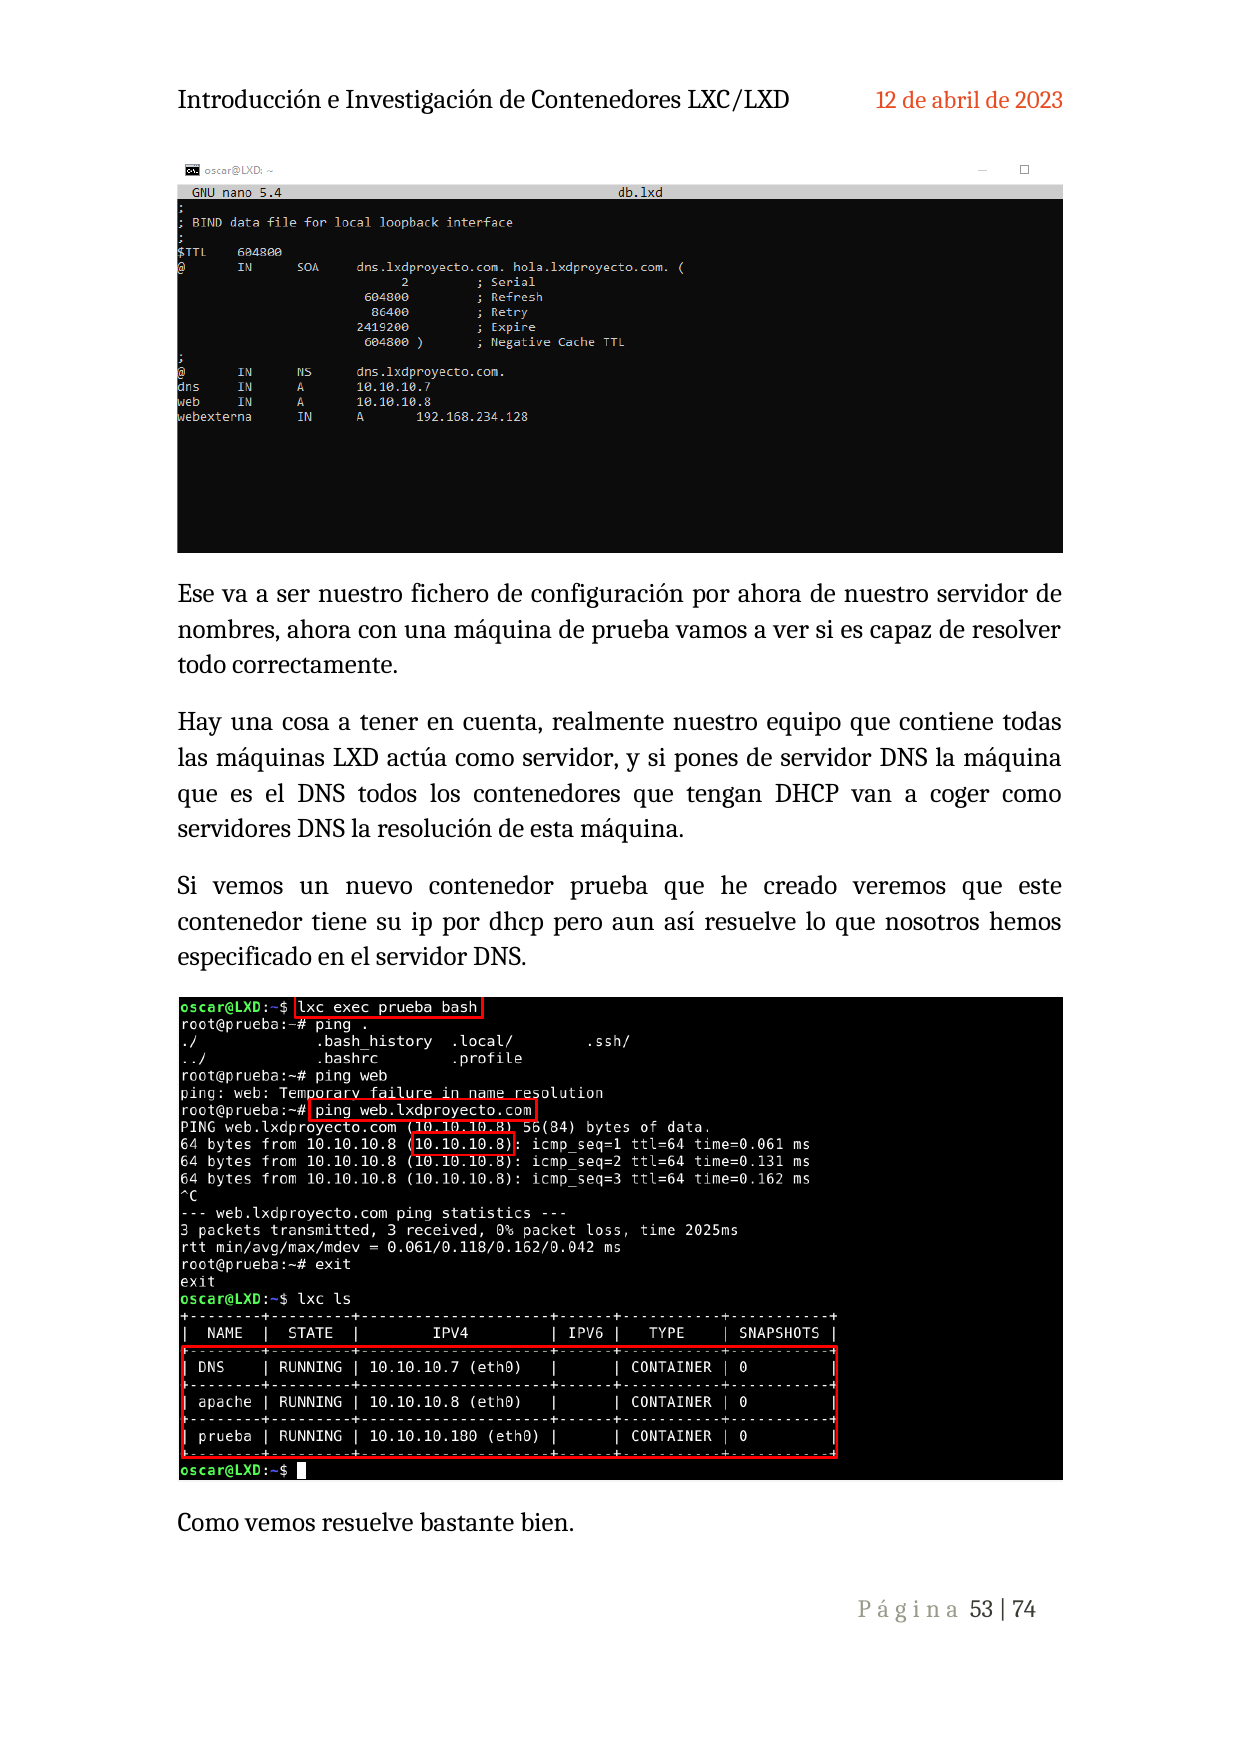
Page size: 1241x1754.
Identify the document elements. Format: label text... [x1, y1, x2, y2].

text Ese va a ser nuestro fichero de configuración por ahora de nuestro servidor de nombres, ahora con una máquina de prueba vamos a ver si es capaz de resolver todo correctamente. [177, 578, 1063, 681]
picture [177, 156, 1063, 553]
text Hay una cosa a tener en cuenta, realmente nuestro equipo que contiene todas las máquinas LXD actúa como servidor, y si pones de servidor DNS la máquina que es el DNS todos los contenedores que tengan DHCP van a coger como servidores DNS la resolución de esta máquina. [177, 706, 1063, 844]
text Si vemos un nuevo contenedor prueba que he creado veremos que este contenedor tiene su ip por dhcp pero aun así resuelve lo que nosotros hemos especificado en el servidor DNS. [177, 870, 1063, 972]
text Como vemos resuelve bastante bien. [177, 1507, 1063, 1538]
picture [177, 997, 1063, 1482]
